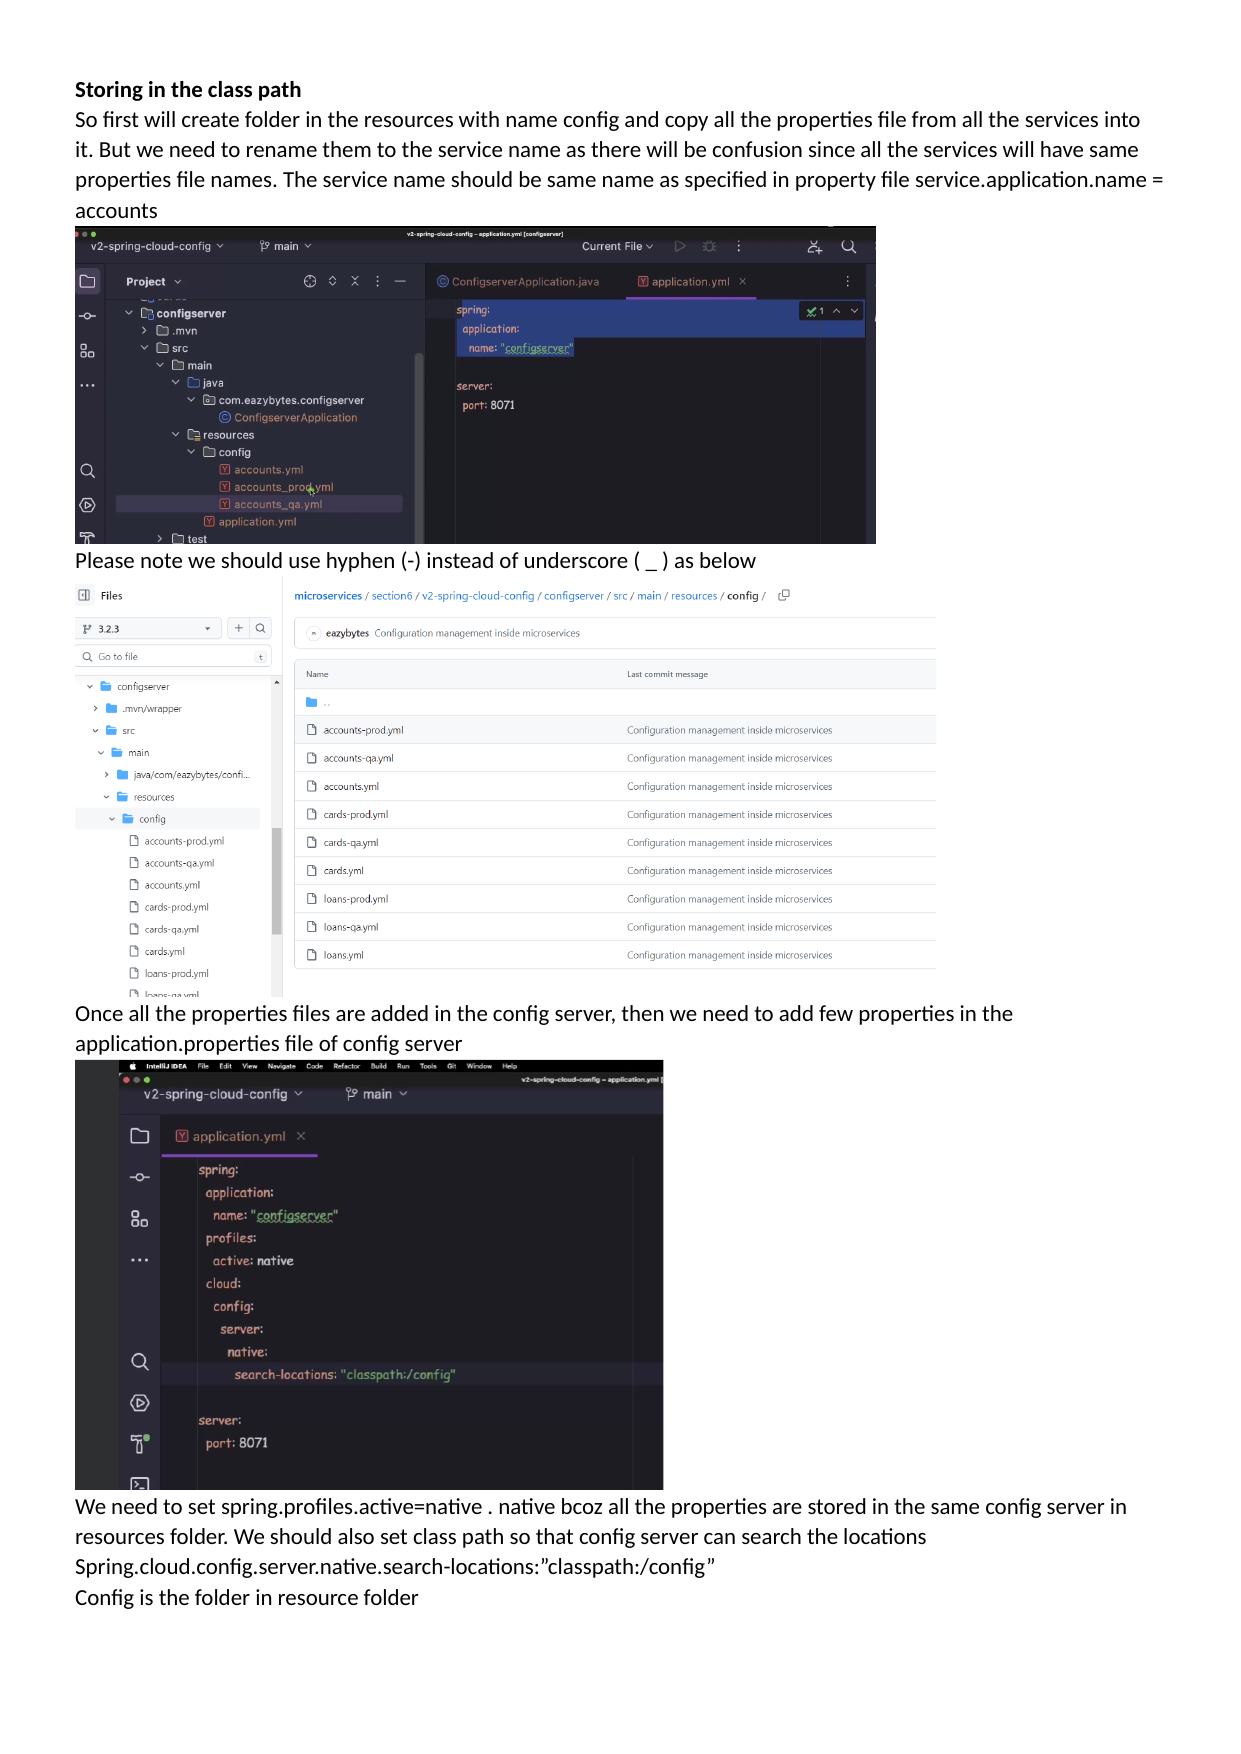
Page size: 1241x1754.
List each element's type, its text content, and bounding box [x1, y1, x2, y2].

text Please note we should use hyphen (-) instead of underscore ( _ ) as below [75, 546, 1165, 574]
picture [75, 1059, 664, 1490]
picture [75, 226, 876, 544]
text Spring.cloud.config.server.native.search-locations:”classpath:/config” [75, 1552, 1165, 1580]
text We need to set spring.profiles.active=native . native bcoz all the properties are stored in the same config server in resources folder. We should also set class path so that config server can search the locations [75, 1492, 1165, 1550]
text Config is the folder in resource folder [75, 1583, 1165, 1611]
text Once all the properties files are added in the config server, then we need to add few properties in the application.properties file of config server [75, 999, 1165, 1057]
text So first will create folder in the resources with name config and copy all the properties file from all the services into it. But we need to rename them to the service name as there will be confusion since all the services will have same properties file names. The service name should be same name as specified in property file service.application.name = accounts [75, 105, 1165, 224]
text Storing in the class path [75, 75, 1165, 103]
picture [75, 576, 937, 997]
